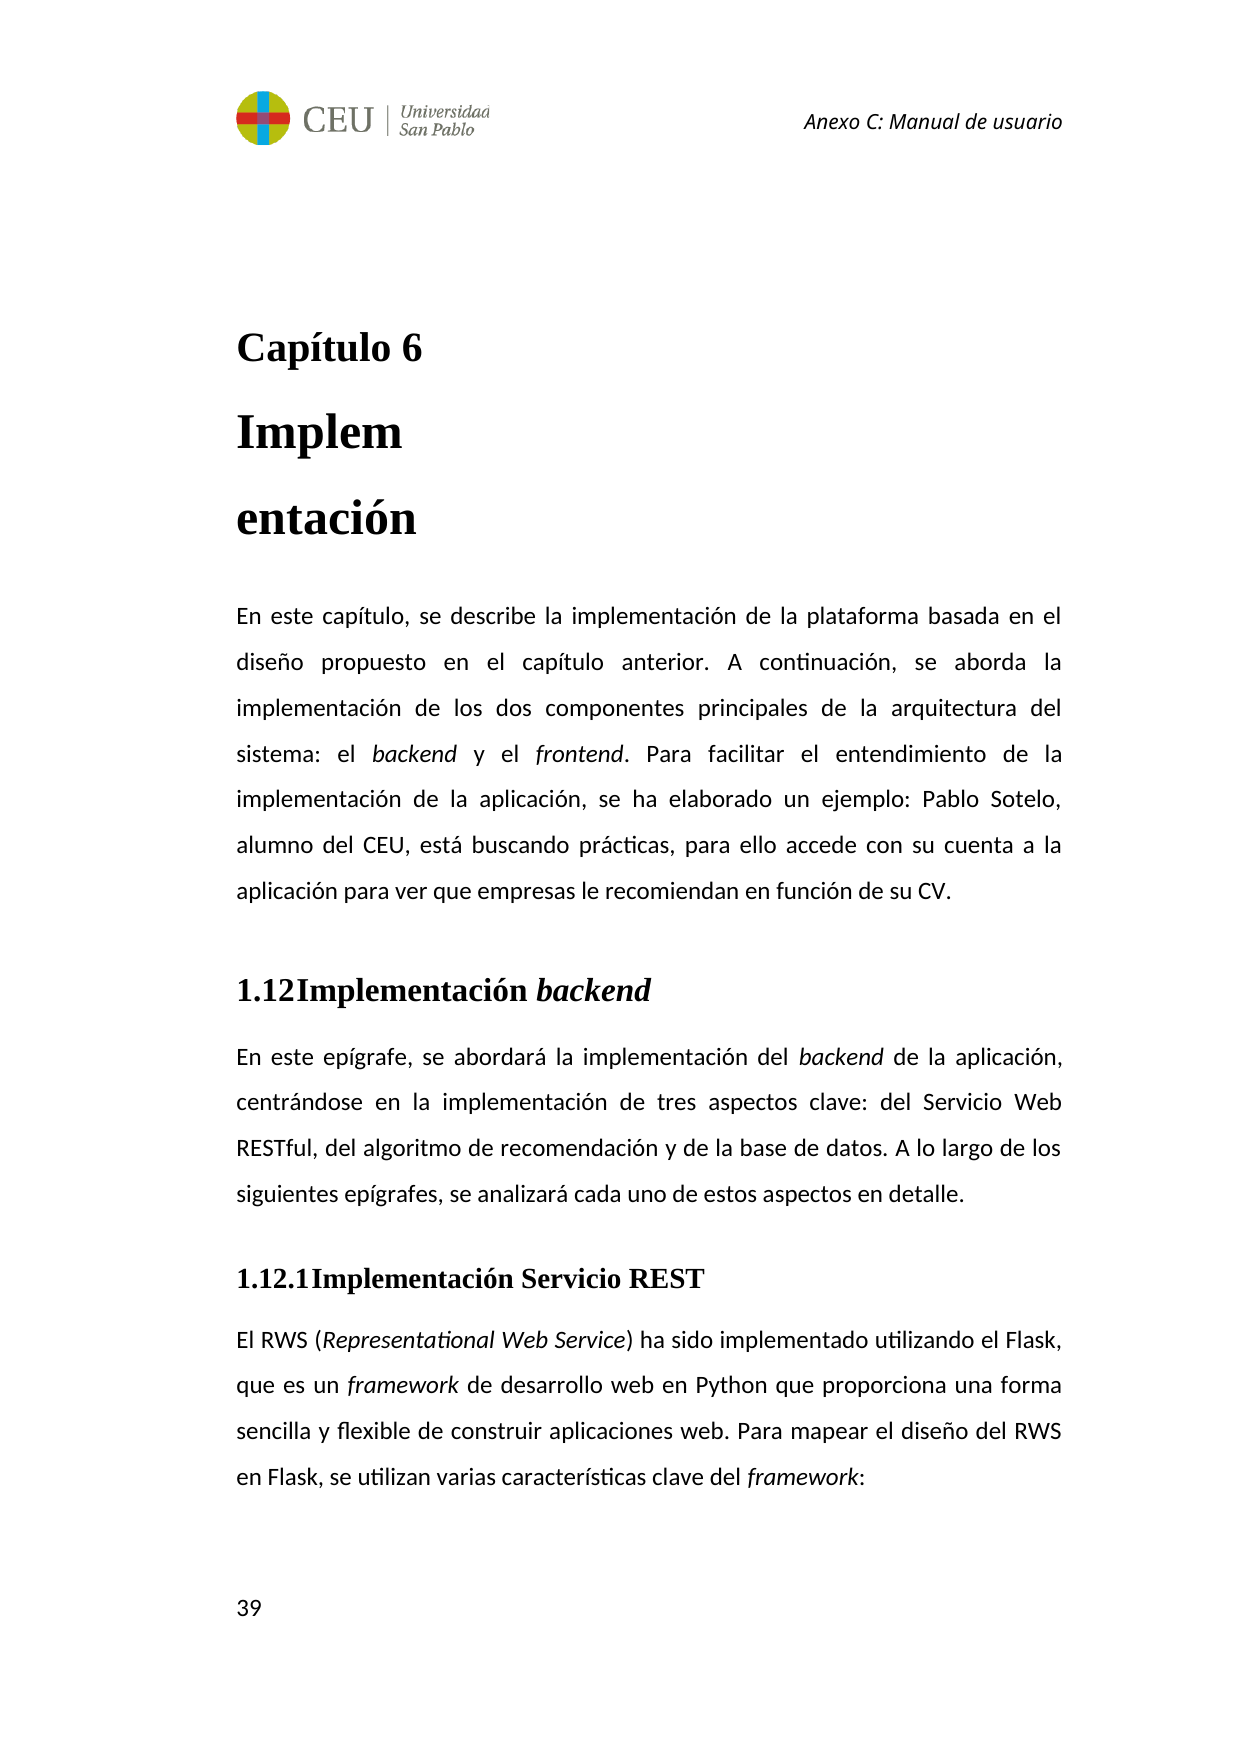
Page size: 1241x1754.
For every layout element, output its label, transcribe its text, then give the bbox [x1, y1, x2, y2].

subtitle Implementación Servicio REST [236, 1261, 1063, 1294]
picture [235, 89, 490, 146]
subtitle Implementación backend [236, 971, 1063, 1009]
text En este capítulo, se describe la implementación de la plataforma basada en el diseño propuesto en el capítulo anterior. A continuación, se aborda la implementación de los dos componentes principales de la arquitectura del sistema: el backend y el frontend. Para facilitar el entendimiento de la implementación de la aplicación, se ha elaborado un ejemplo: Pablo Sotelo, alumno del CEU, está buscando prácticas, para ello accede con su cuenta a la aplicación para ver que empresas le recomiendan en función de su CV. [236, 290, 1063, 905]
text En este epígrafe, se abordará la implementación del backend de la aplicación, centrándose en la implementación de tres aspectos clave: del Servicio Web RESTful, del algoritmo de recomendación y de la base de datos. A lo largo de los siguientes epígrafes, se analizará cada uno de estos aspectos en detalle. [236, 1041, 1063, 1208]
subtitle Implementación [236, 315, 423, 545]
text El RWS (Representational Web Service) ha sido implementado utilizando el Flask, que es un framework de desarrollo web en Python que proporciona una forma sencilla y flexible de construir aplicaciones web. Para mapear el diseño del RWS en Flask, se utilizan varias características clave del framework: [236, 1324, 1063, 1492]
